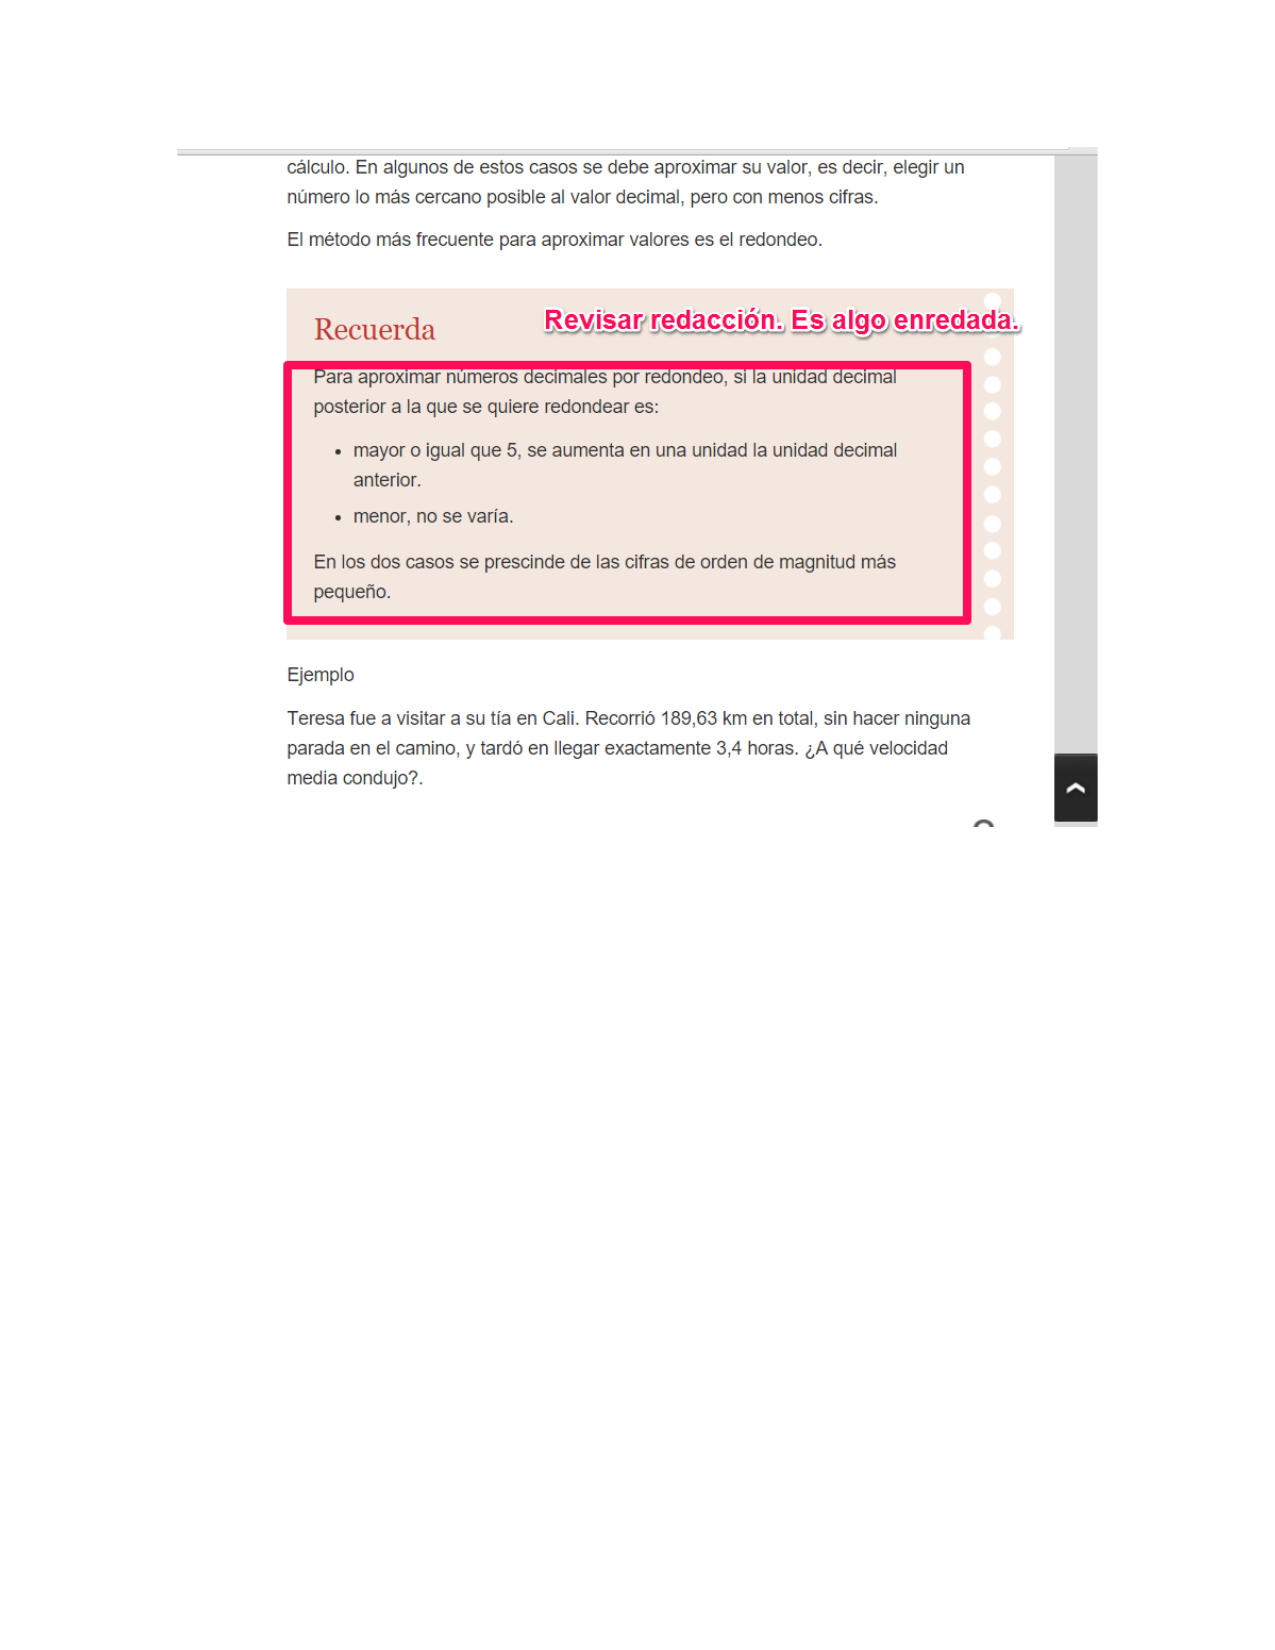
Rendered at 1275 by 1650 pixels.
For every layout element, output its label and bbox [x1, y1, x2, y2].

picture [177, 147, 1098, 827]
